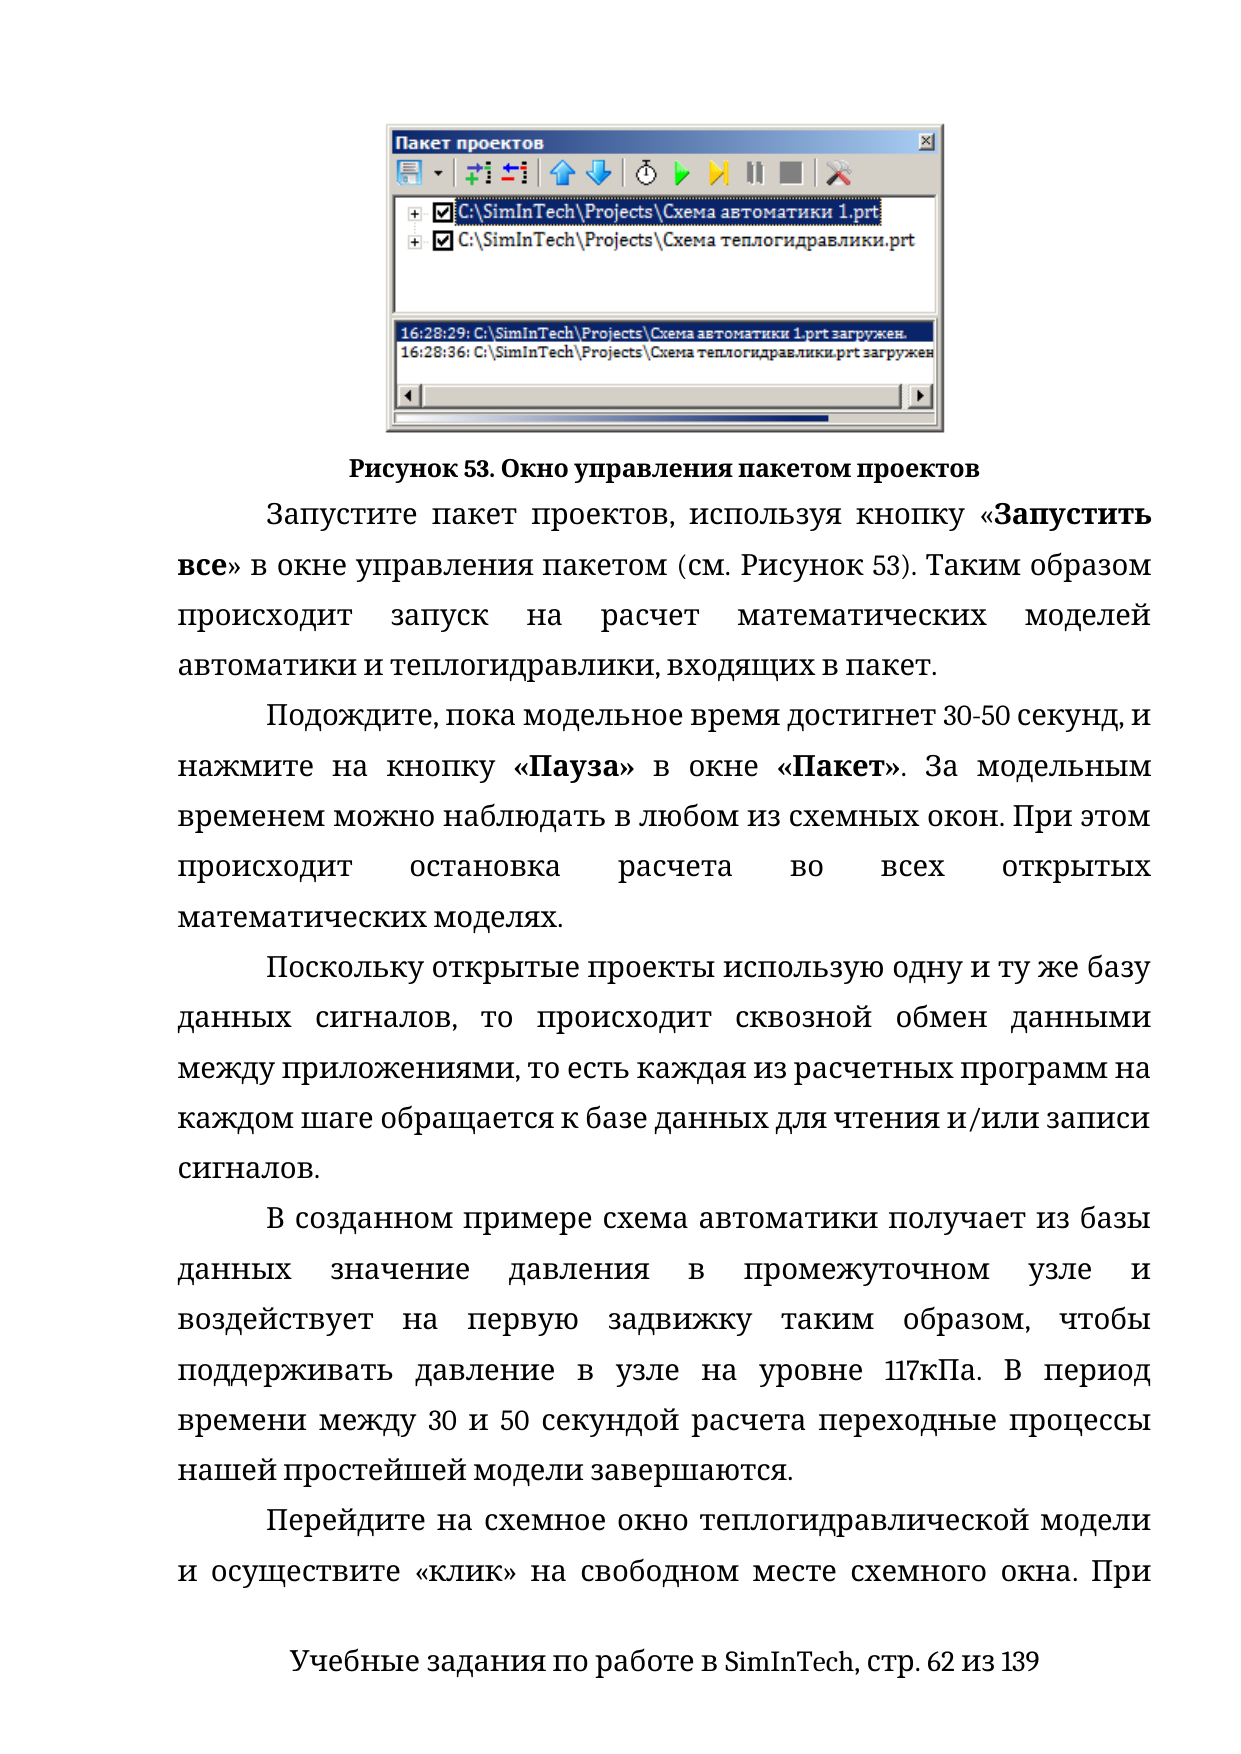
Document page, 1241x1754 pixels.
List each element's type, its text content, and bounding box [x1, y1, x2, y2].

picture [380, 118, 949, 439]
text Подождите, пока модельное время достигнет 30-50 секунд, и нажмите на кнопку «Пауза» в окне «Пакет». За модельным временем можно наблюдать в любом из схемных окон. При этом происходит остановка расчета во всех открытых математических моделях. [177, 699, 1152, 934]
text В созданном примере схема автоматики получает из базы данных значение давления в промежуточном узле и воздействует на первую задвижку таким образом, чтобы поддерживать давление в узле на уровне 117кПа. В период времени между 30 и 50 секундой расчета переходные процессы нашей простейшей модели завершаются. [177, 1203, 1152, 1488]
text Поскольку открытые проекты использую одну и ту же базу данных сигналов, то происходит сквозной обмен данными между приложениями, то есть каждая из расчетных программ на каждом шаге обращается к базе данных для чтения и/или записи сигналов. [177, 951, 1152, 1186]
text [177, 1504, 1152, 1588]
